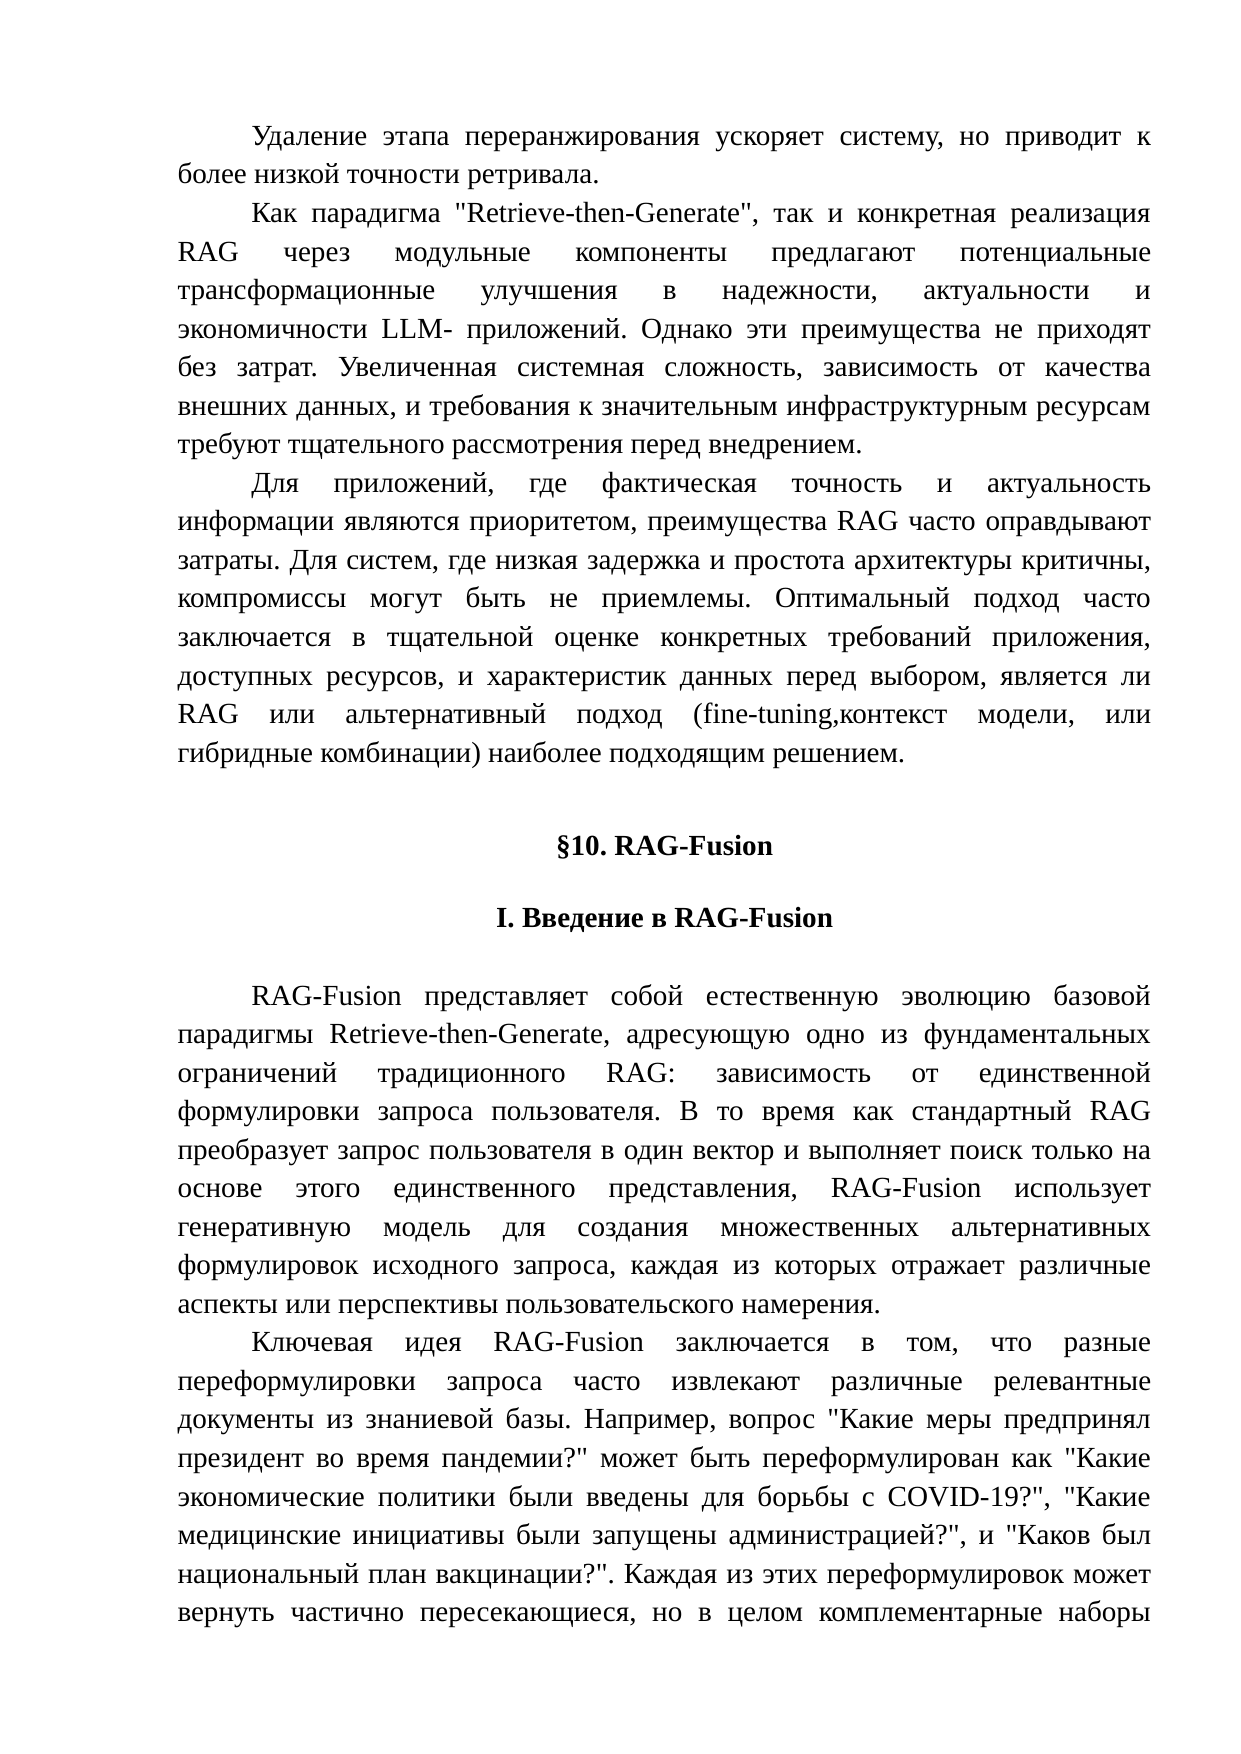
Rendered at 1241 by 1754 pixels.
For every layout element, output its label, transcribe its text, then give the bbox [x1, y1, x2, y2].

text Как парадигма "Retrieve-then-Generate", так и конкретная реализация RAG через модульные компоненты предлагают потенциальные трансформационные улучшения в надежности, актуальности и экономичности LLM- приложений. Однако эти преимущества не приходят без затрат. Увеличенная системная сложность, зависимость от качества внешних данных, и требования к значительным инфраструктурным ресурсам требуют тщательного рассмотрения перед внедрением. [177, 195, 1152, 460]
text RAG-Fusion представляет собой естественную эволюцию базовой парадигмы Retrieve-then-Generate, адресующую одно из фундаментальных ограничений традиционного RAG: зависимость от единственной формулировки запроса пользователя. В то время как стандартный RAG преобразует запрос пользователя в один вектор и выполняет поиск только на основе этого единственного представления, RAG-Fusion использует генеративную модель для создания множественных альтернативных формулировок исходного запроса, каждая из которых отражает различные аспекты или перспективы пользовательского намерения. [177, 978, 1152, 1319]
text Удаление этапа переранжирования ускоряет систему, но приводит к более низкой точности ретривала. [177, 118, 1152, 190]
text I. Введение в RAG-Fusion [177, 901, 1152, 934]
subtitle §10. RAG-Fusion [177, 828, 1152, 862]
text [177, 1324, 1152, 1628]
text Для приложений, где фактическая точность и актуальность информации являются приоритетом, преимущества RAG часто оправдывают затраты. Для систем, где низкая задержка и простота архитектуры критичны, компромиссы могут быть не приемлемы. Оптимальный подход часто заключается в тщательной оценке конкретных требований приложения, доступных ресурсов, и характеристик данных перед выбором, является ли RAG или альтернативный подход (fine-tuning,контекст модели, или гибридные комбинации) наиболее подходящим решением. [177, 465, 1152, 768]
